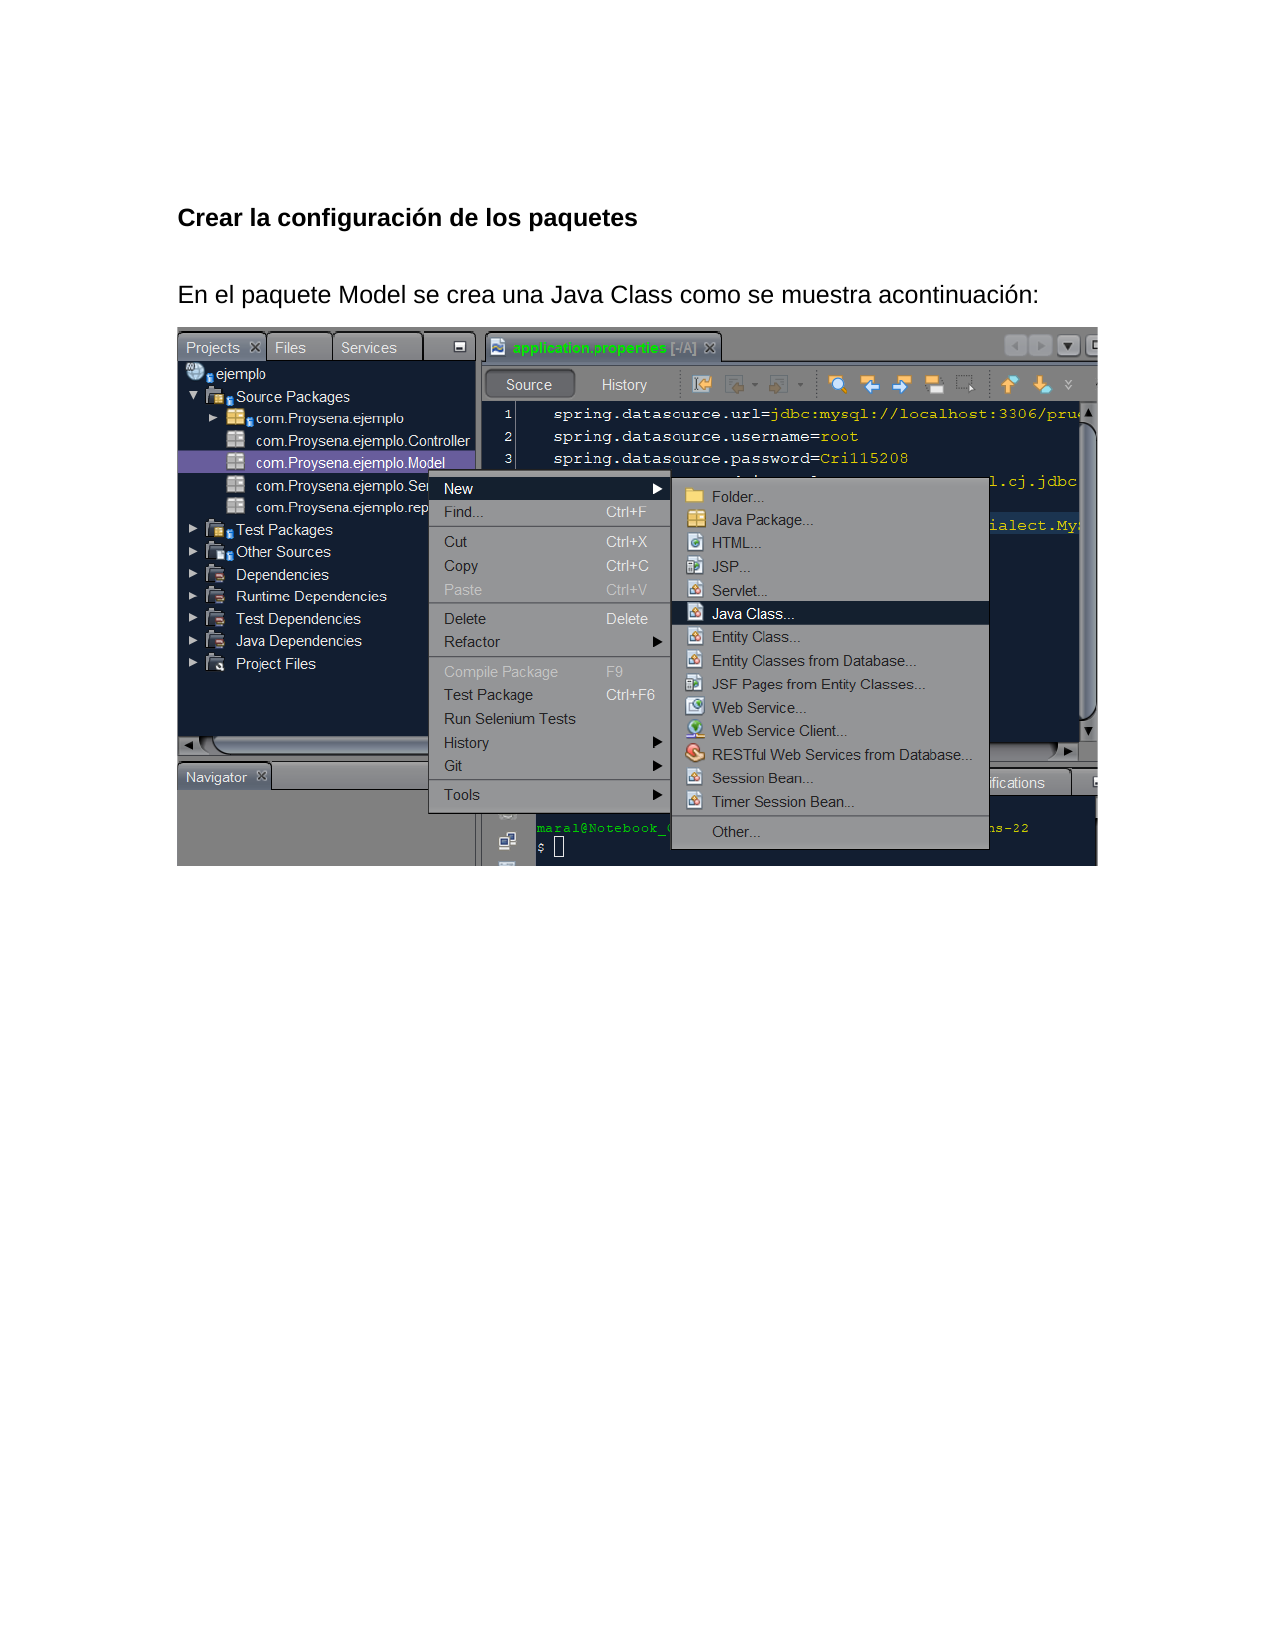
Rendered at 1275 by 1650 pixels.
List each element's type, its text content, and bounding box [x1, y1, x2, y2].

picture [177, 327, 1098, 866]
text En el paquete Model se crea una Java Class como se muestra acontinuación: [177, 281, 1098, 309]
subtitle Crear la configuración de los paquetes [177, 203, 1098, 232]
